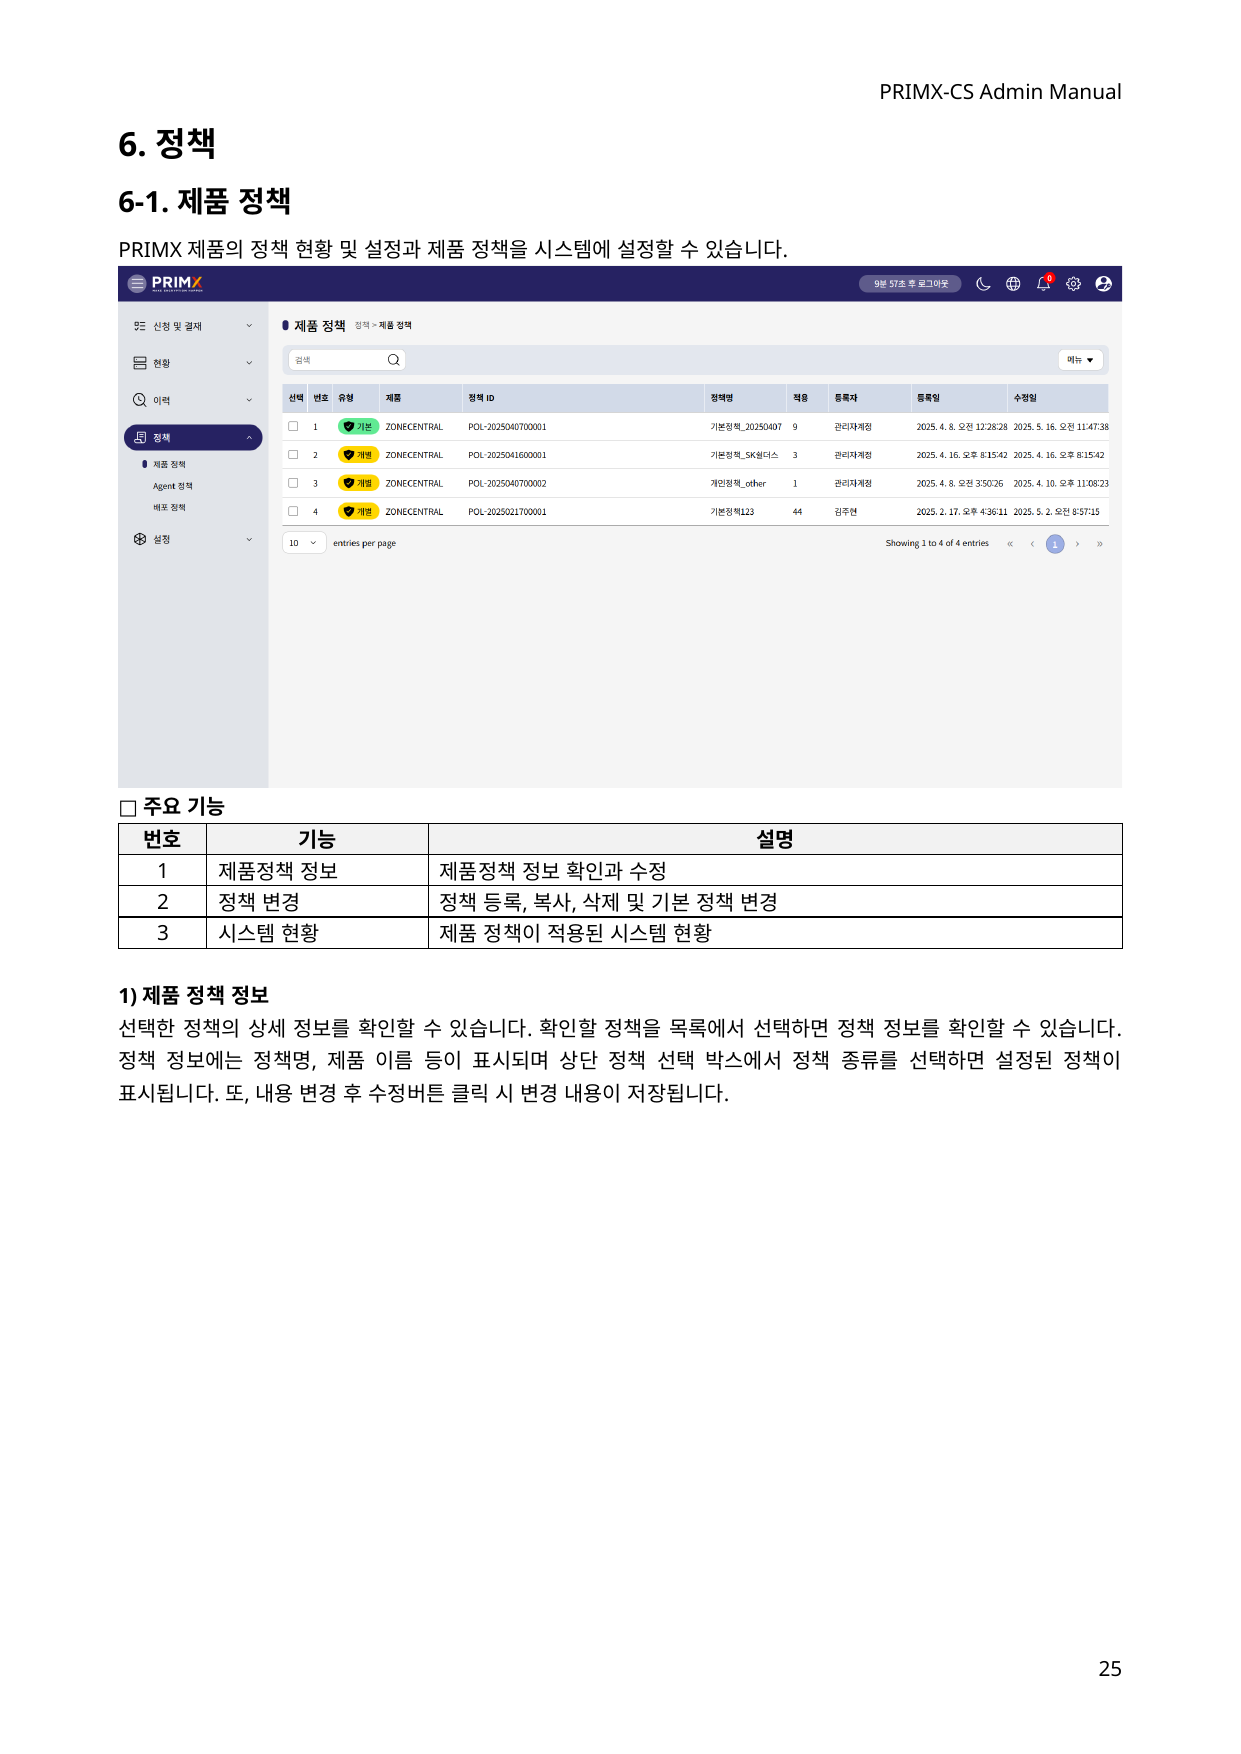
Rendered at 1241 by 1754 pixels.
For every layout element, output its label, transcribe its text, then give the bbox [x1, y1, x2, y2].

table_cell 제품정책 정보 확인과 수정 [429, 855, 1122, 885]
text 1) 제품 정책 정보 [118, 979, 1122, 1010]
text PRIMX 제품의 정책 현황 및 설정과 제품 정책을 시스템에 설정할 수 있습니다. [118, 233, 1122, 263]
table_cell 정책 등록, 복사, 삭제 및 기본 정책 변경 [429, 886, 1122, 916]
table_cell 제품 정책이 적용된 시스템 현황 [429, 918, 1122, 948]
picture [118, 265, 1123, 788]
table_header 설명 [429, 824, 1122, 854]
subtitle 6. 정책 [118, 118, 1122, 167]
table_cell 정책 변경 [207, 886, 428, 916]
table_cell 2 [119, 886, 206, 916]
table_cell 3 [119, 918, 206, 948]
text 선택한 정책의 상세 정보를 확인할 수 있습니다. 확인할 정책을 목록에서 선택하면 정책 정보를 확인할 수 있습니다. 정책 정보에는 정책명, 제품 이름 등이 표시되며 상단 정책 선택 박스에서 정책 종류를 선택하면 설정된 정책이 표시됩니다. 또, 내용 변경 후 수정버튼 클릭 시 변경 내용이 저장됩니다. [118, 1012, 1122, 1108]
subtitle 6-1. 제품 정책 [118, 179, 1122, 221]
table_cell 1 [119, 855, 206, 885]
table_cell 제품정책 정보 [207, 855, 428, 885]
text □ 주요 기능 [118, 790, 1122, 820]
table_cell 시스템 현황 [207, 918, 428, 948]
table_header 기능 [207, 824, 428, 854]
table_header 번호 [119, 824, 206, 854]
